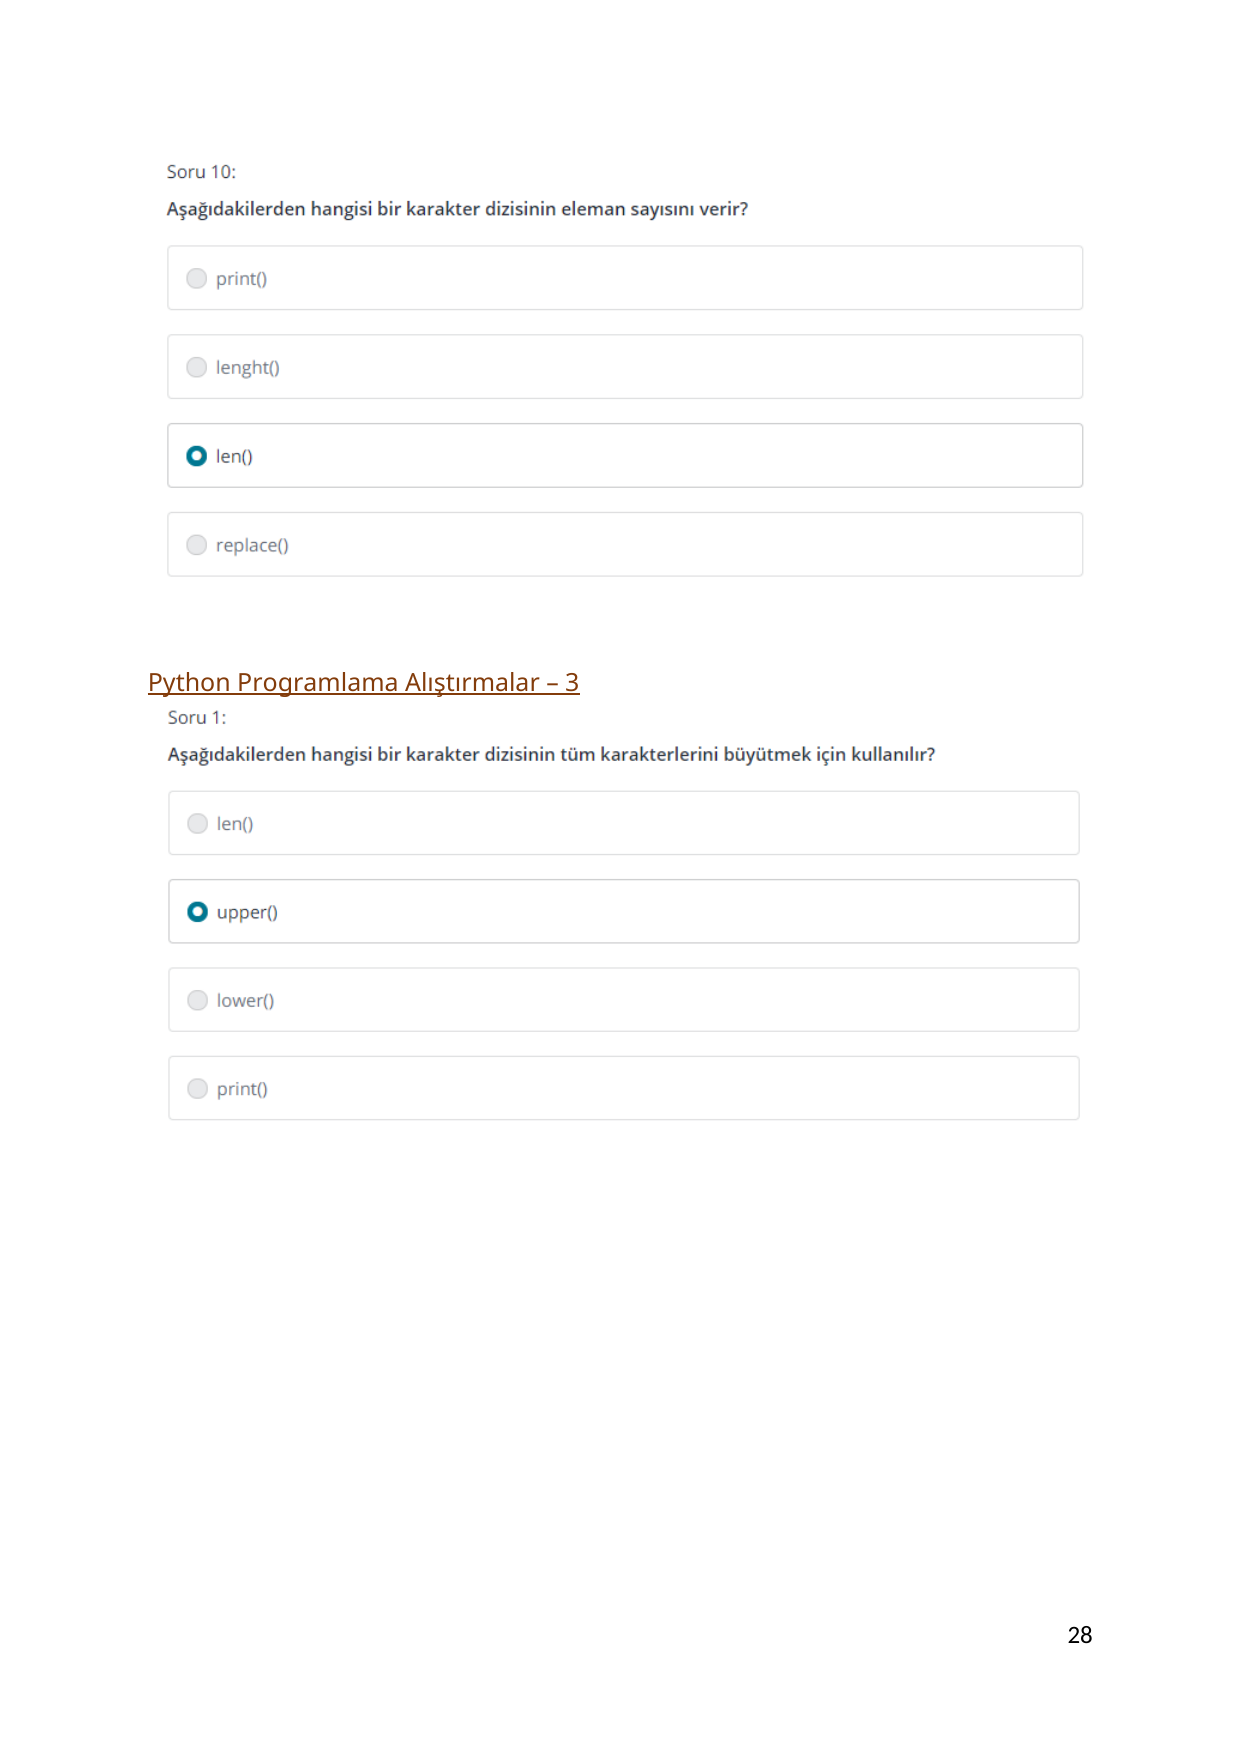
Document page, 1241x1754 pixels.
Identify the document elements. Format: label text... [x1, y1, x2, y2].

subtitle Python Programlama Alıştırmalar – 3 [148, 664, 1092, 698]
picture [147, 147, 1093, 596]
picture [147, 701, 1093, 1149]
